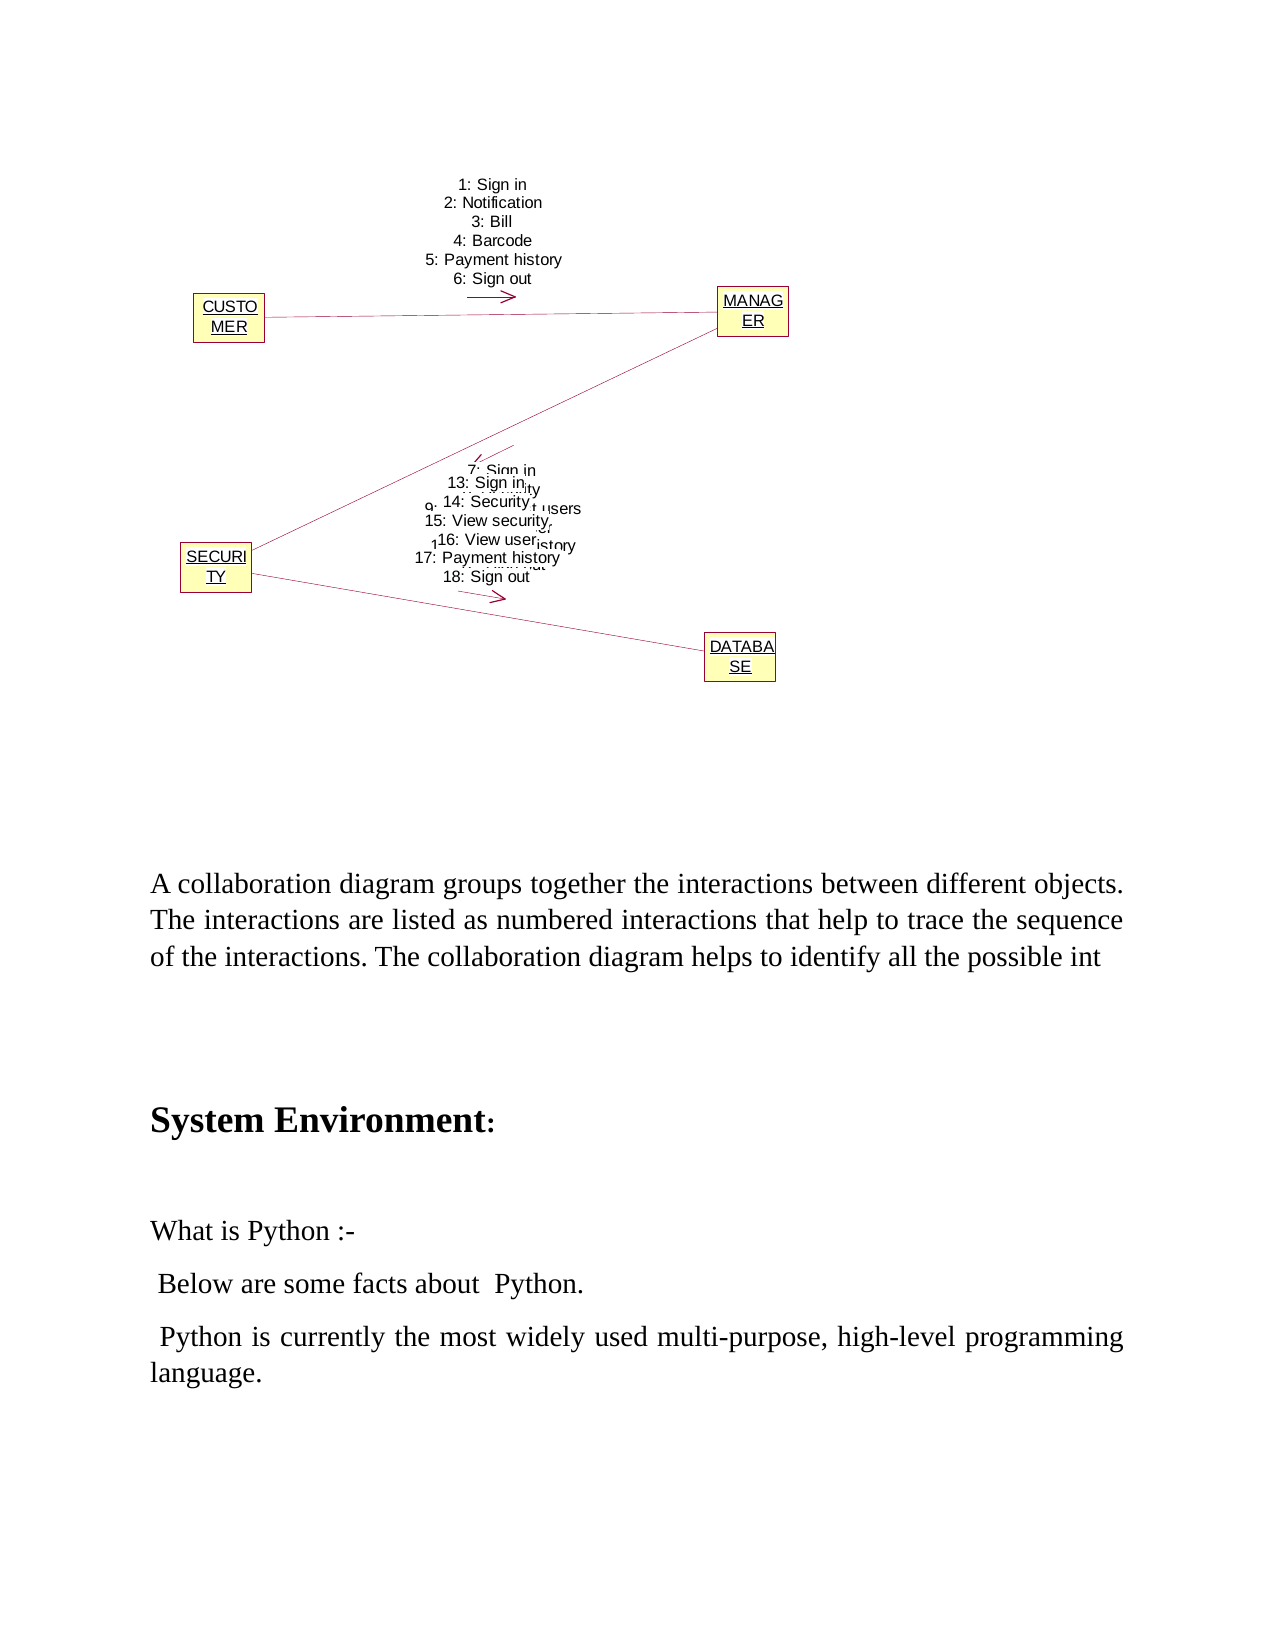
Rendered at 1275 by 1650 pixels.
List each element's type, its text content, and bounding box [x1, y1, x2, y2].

text Below are some facts about Python. [150, 1266, 1125, 1299]
text System Environment: [150, 1097, 1125, 1140]
text A collaboration diagram groups together the interactions between different objects. The interactions are listed as numbered interactions that help to trace the sequence of the interactions. The collaboration diagram helps to identify all the possible int [150, 866, 1125, 972]
text Python is currently the most widely used multi-purpose, high-level programming language. [150, 1319, 1125, 1388]
text What is Python :- [150, 1213, 1125, 1247]
